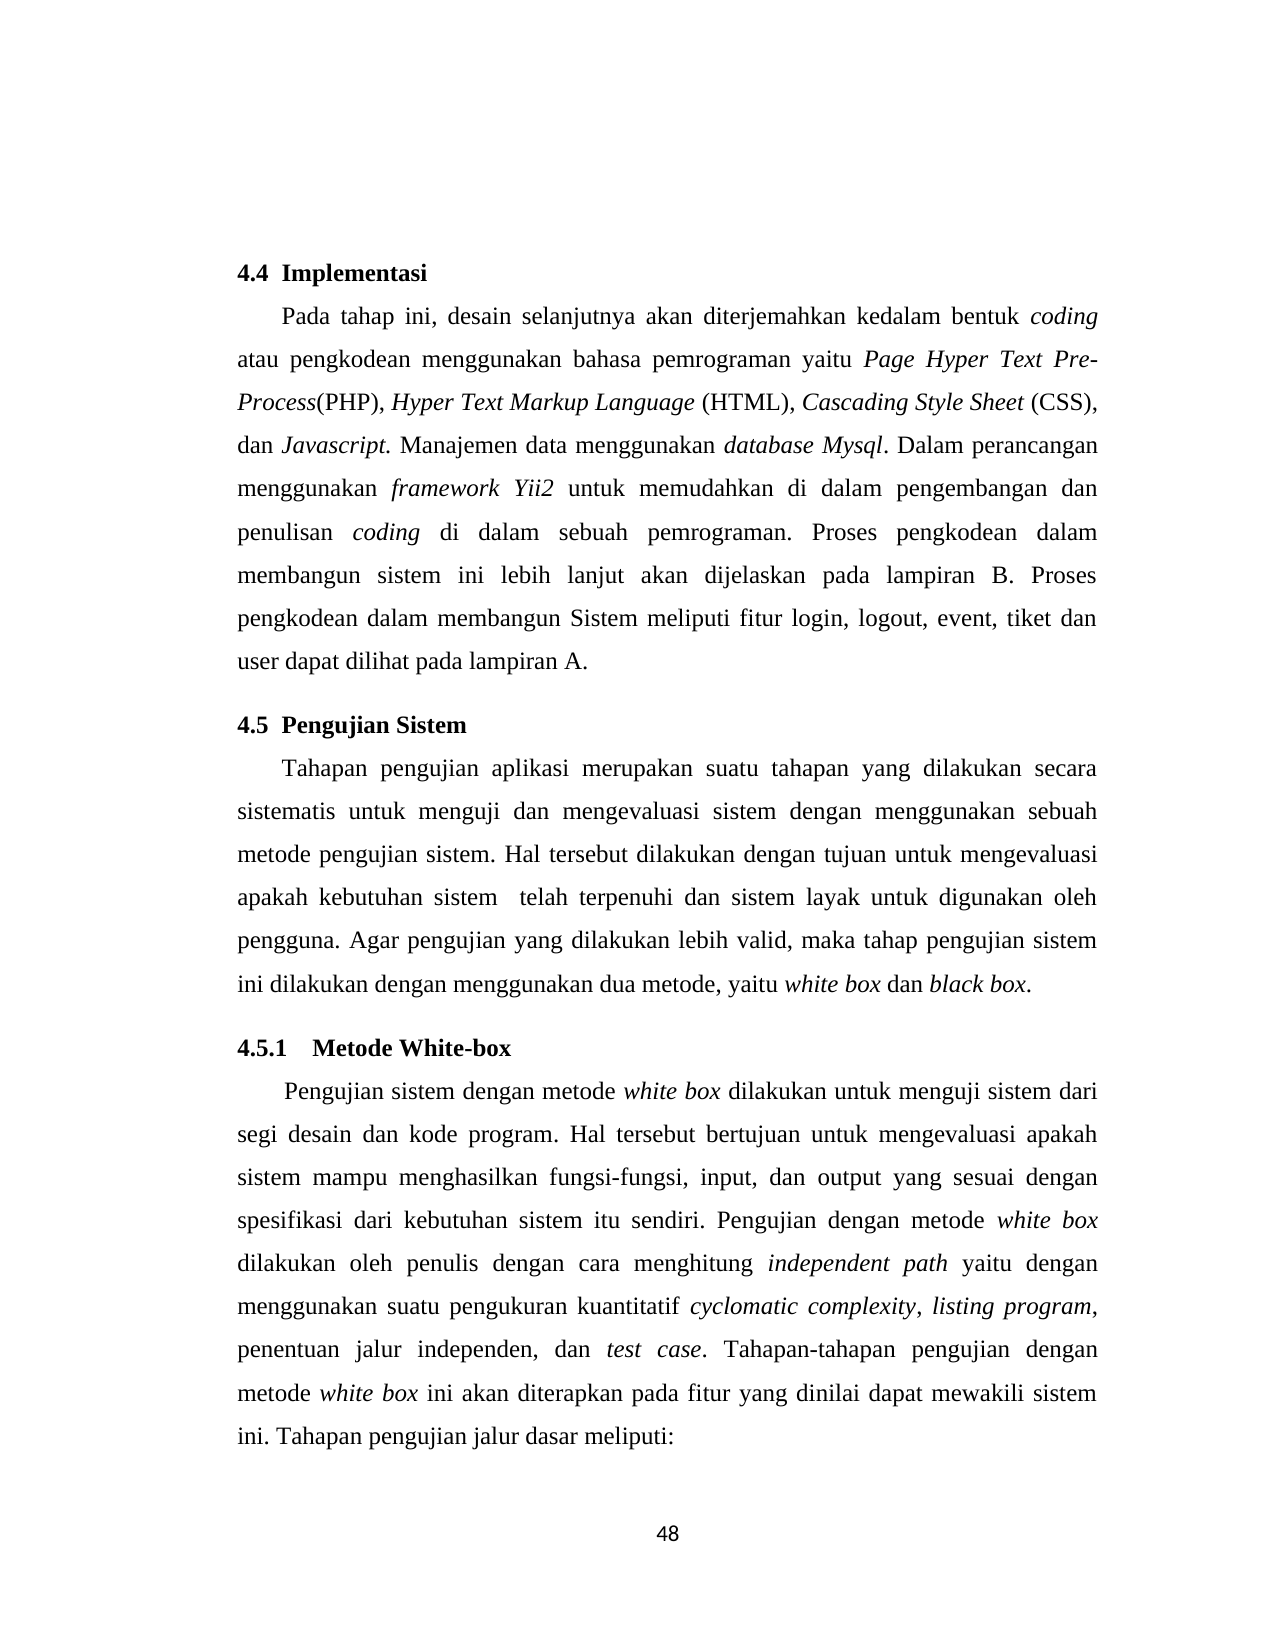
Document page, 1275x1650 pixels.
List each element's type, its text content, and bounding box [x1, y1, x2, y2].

text Pada tahap ini, desain selanjutnya akan diterjemahkan kedalam bentuk coding atau pengkodean menggunakan bahasa pemrograman yaitu Page Hyper Text Pre-Process(PHP), Hyper Text Markup Language (HTML), Cascading Style Sheet (CSS), dan Javascript. Manajemen data menggunakan database Mysql. Dalam perancangan menggunakan framework Yii2 untuk memudahkan di dalam pengembangan dan penulisan coding di dalam sebuah pemrograman. Proses pengkodean dalam membangun sistem ini lebih lanjut akan dijelaskan pada lampiran B. Proses pengkodean dalam membangun Sistem meliputi fitur login, logout, event, tiket dan user dapat dilihat pada lampiran A. [237, 301, 1098, 675]
subtitle Implementasi [237, 258, 1098, 287]
subtitle Metode White-box [237, 1033, 1098, 1061]
text Tahapan pengujian aplikasi merupakan suatu tahapan yang dilakukan secara sistematis untuk menguji dan mengevaluasi sistem dengan menggunakan sebuah metode pengujian sistem. Hal tersebut dilakukan dengan tujuan untuk mengevaluasi apakah kebutuhan sistem telah terpenuhi dan sistem layak untuk digunakan oleh pengguna. Agar pengujian yang dilakukan lebih valid, maka tahap pengujian sistem ini dilakukan dengan menggunakan dua metode, yaitu white box dan black box. [237, 753, 1098, 997]
text Pengujian sistem dengan metode white box dilakukan untuk menguji sistem dari segi desain dan kode program. Hal tersebut bertujuan untuk mengevaluasi apakah sistem mampu menghasilkan fungsi-fungsi, input, dan output yang sesuai dengan spesifikasi dari kebutuhan sistem itu sendiri. Pengujian dengan metode white box dilakukan oleh penulis dengan cara menghitung independent path yaitu dengan menggunakan suatu pengukuran kuantitatif cyclomatic complexity, listing program, penentuan jalur independen, dan test case. Tahapan-tahapan pengujian dengan metode white box ini akan diterapkan pada fitur yang dinilai dapat mewakili sistem ini. Tahapan pengujian jalur dasar meliputi: [237, 1076, 1098, 1449]
subtitle Pengujian Sistem [237, 710, 1098, 739]
